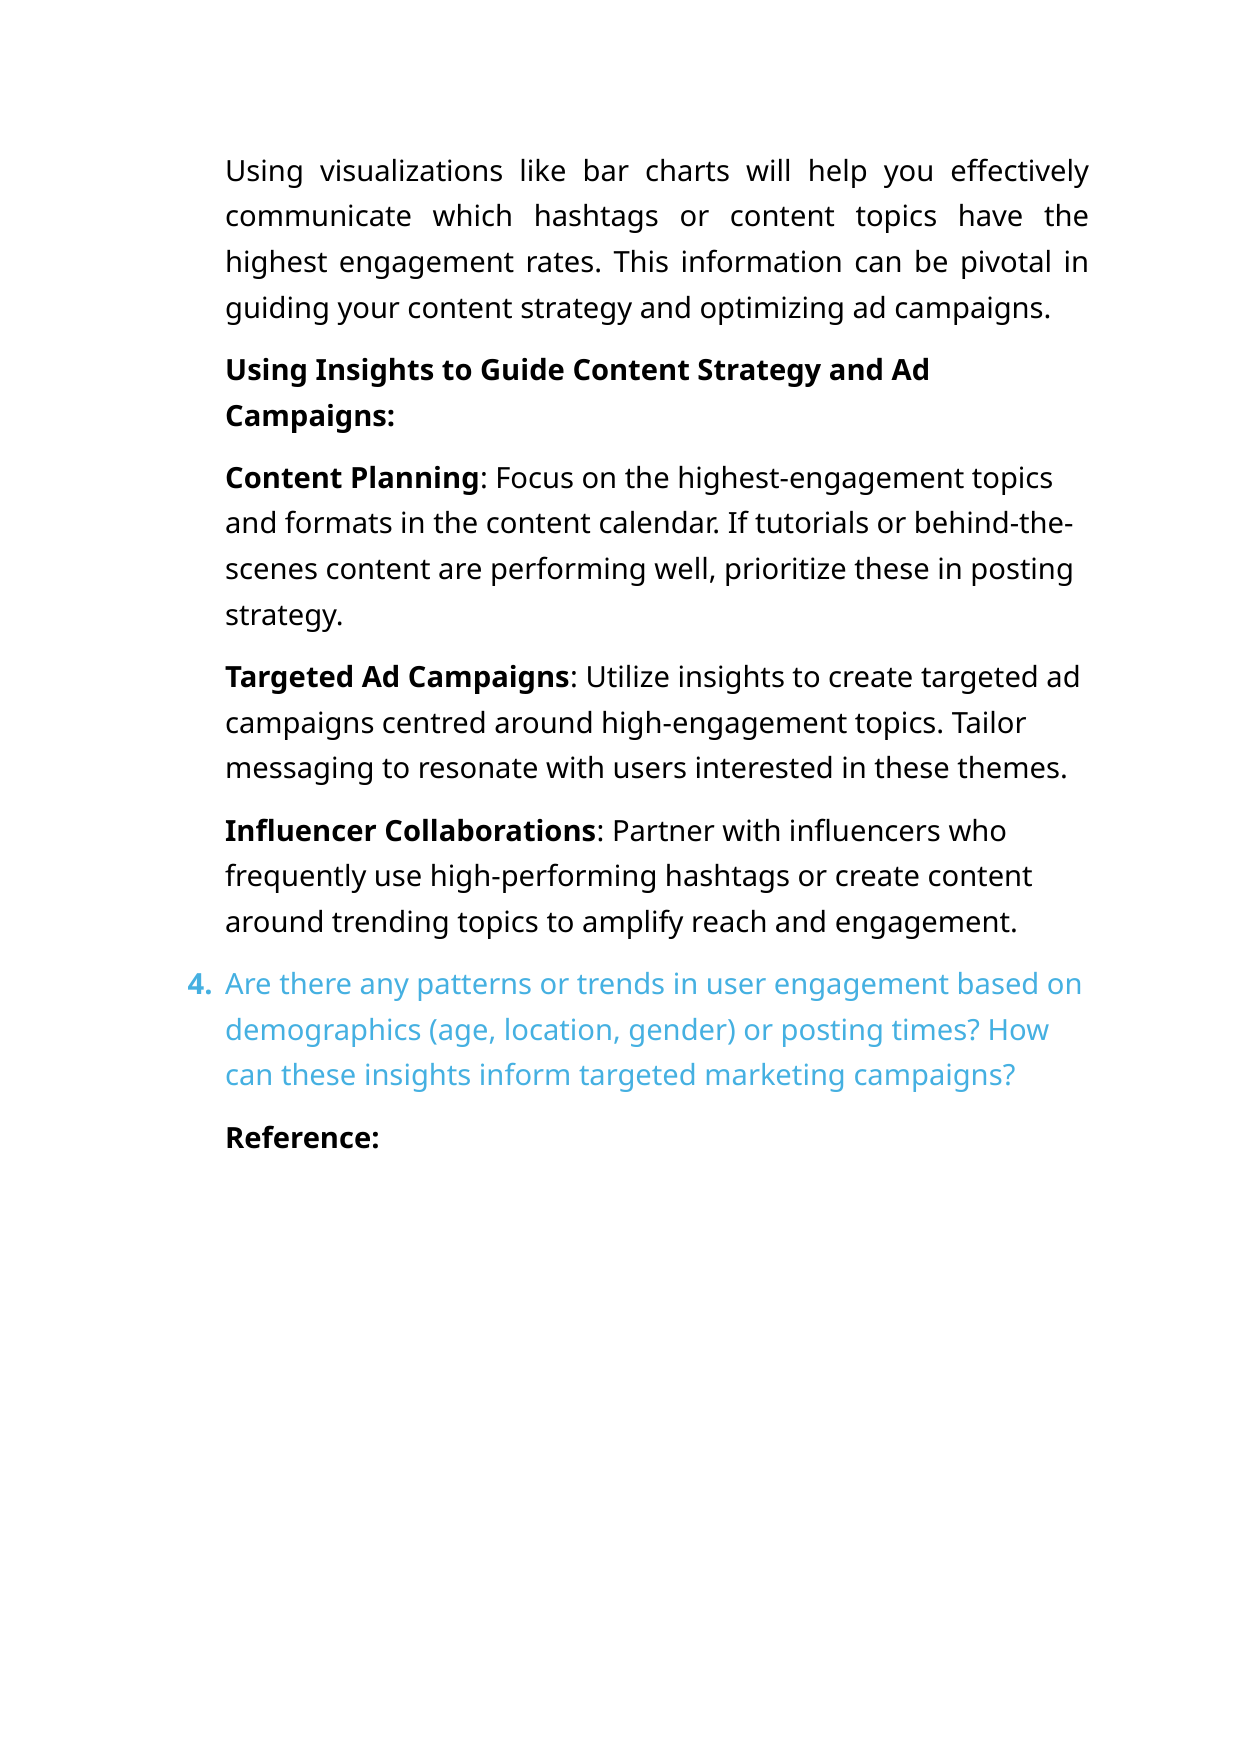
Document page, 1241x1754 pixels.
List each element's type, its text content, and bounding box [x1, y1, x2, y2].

list Are there any patterns or trends in user engagement based on demographics (age, location, gender) or posting times? How can these insights inform targeted marketing campaigns? [187, 963, 1090, 1094]
text Targeted Ad Campaigns: Utilize insights to create targeted ad campaigns centred around high-engagement topics. Tailor messaging to resonate with users interested in these themes. [225, 656, 1090, 787]
text Content Planning: Focus on the highest-engagement topics and formats in the content calendar. If tutorials or behind-the-scenes content are performing well, prioritize these in posting strategy. [225, 457, 1090, 634]
text Reference: [225, 1117, 1090, 1157]
text Influencer Collaborations: Partner with influencers who frequently use high-performing hashtags or create content around trending topics to amplify reach and engagement. [225, 810, 1090, 941]
text Using Insights to Guide Content Strategy and Ad Campaigns: [225, 349, 1090, 434]
text Using visualizations like bar charts will help you effectively communicate which hashtags or content topics have the highest engagement rates. This information can be pivotal in guiding your content strategy and optimizing ad campaigns. [225, 150, 1090, 327]
